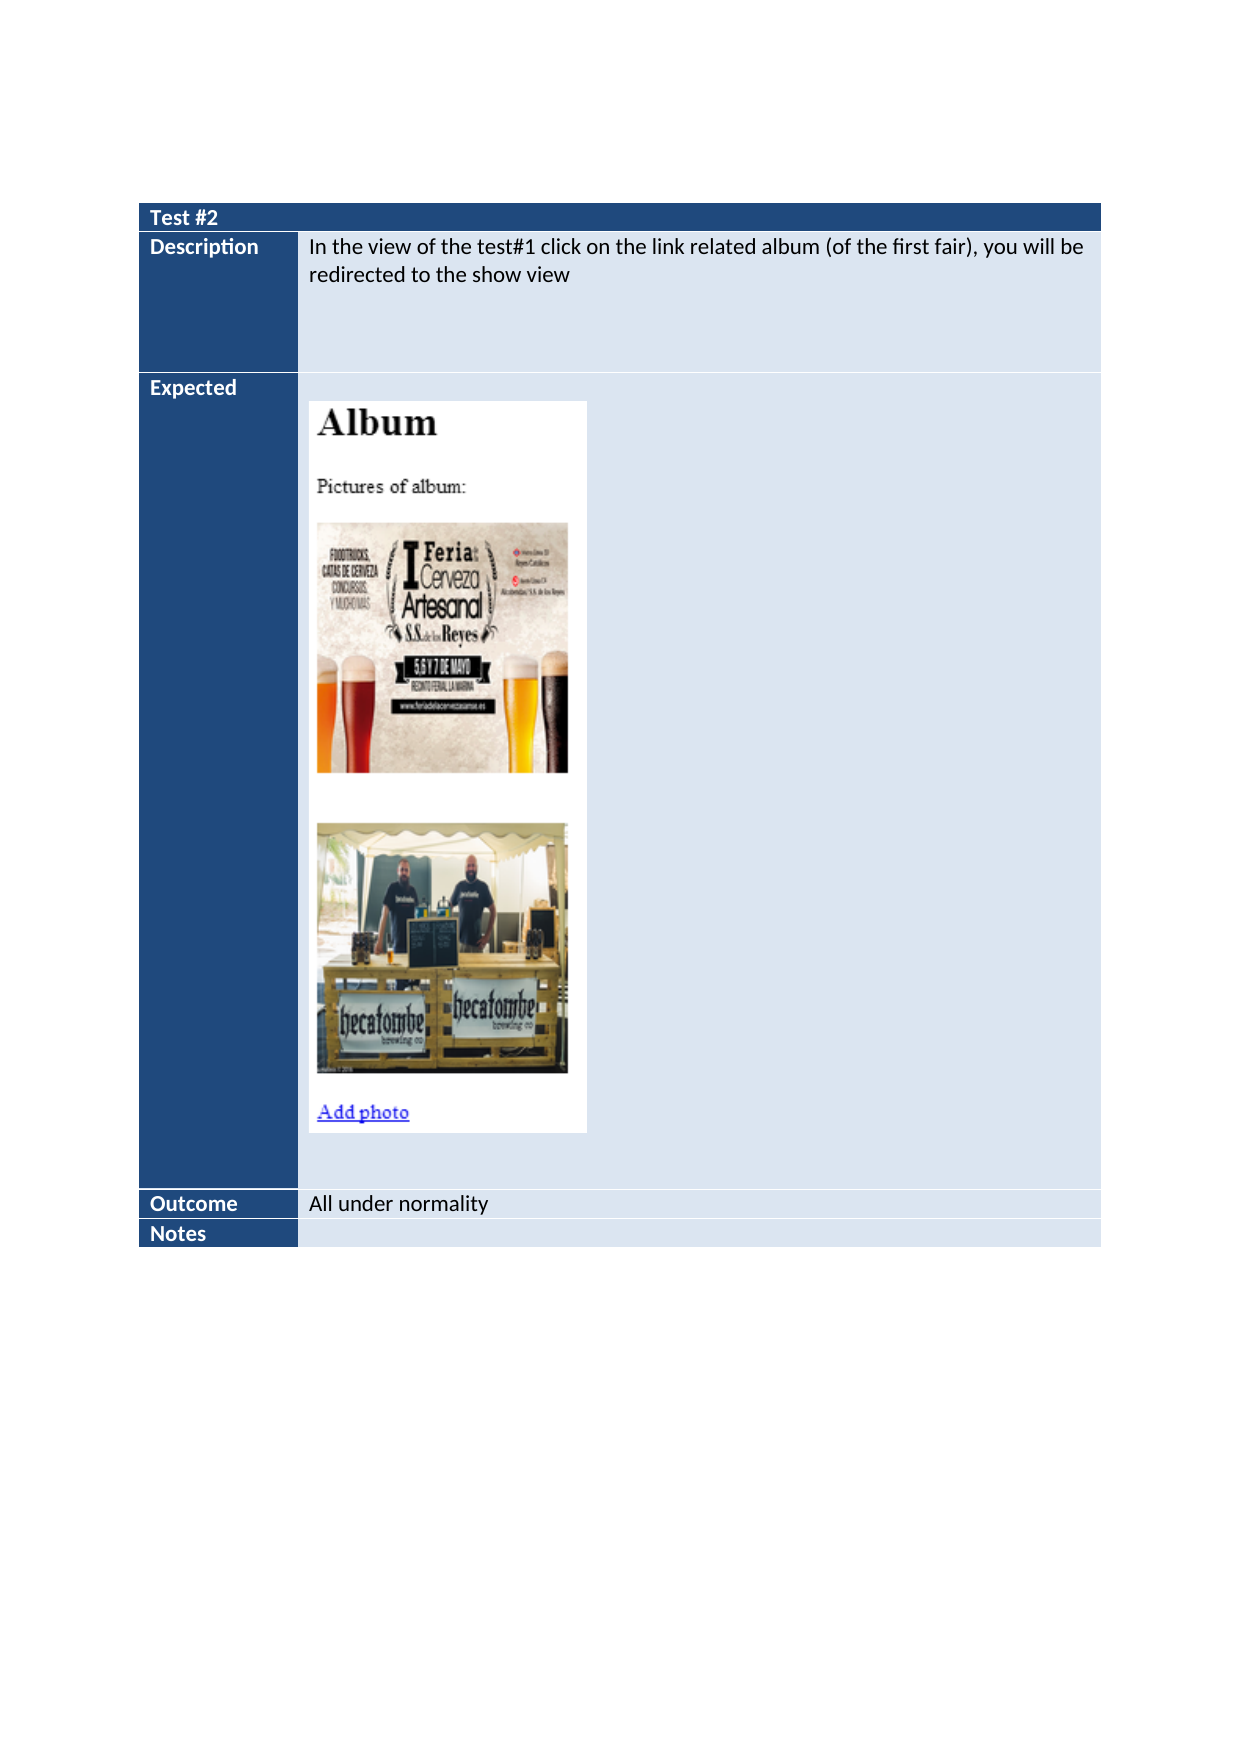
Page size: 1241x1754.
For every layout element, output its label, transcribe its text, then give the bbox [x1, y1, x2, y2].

table_cell In the view of the test#1 click on the link related album (of the first fair), you will be redirected to the show view [298, 232, 1101, 372]
table_cell Notes [139, 1219, 298, 1247]
table_cell Expected [139, 373, 298, 1188]
table_cell Description [139, 232, 298, 372]
table_cell All under normality [298, 1190, 1101, 1218]
table_cell Outcome [139, 1190, 298, 1218]
table_header Test #2 [139, 203, 1101, 231]
table_cell [298, 373, 1101, 1188]
table_cell [298, 1219, 1101, 1247]
picture [308, 401, 587, 1133]
